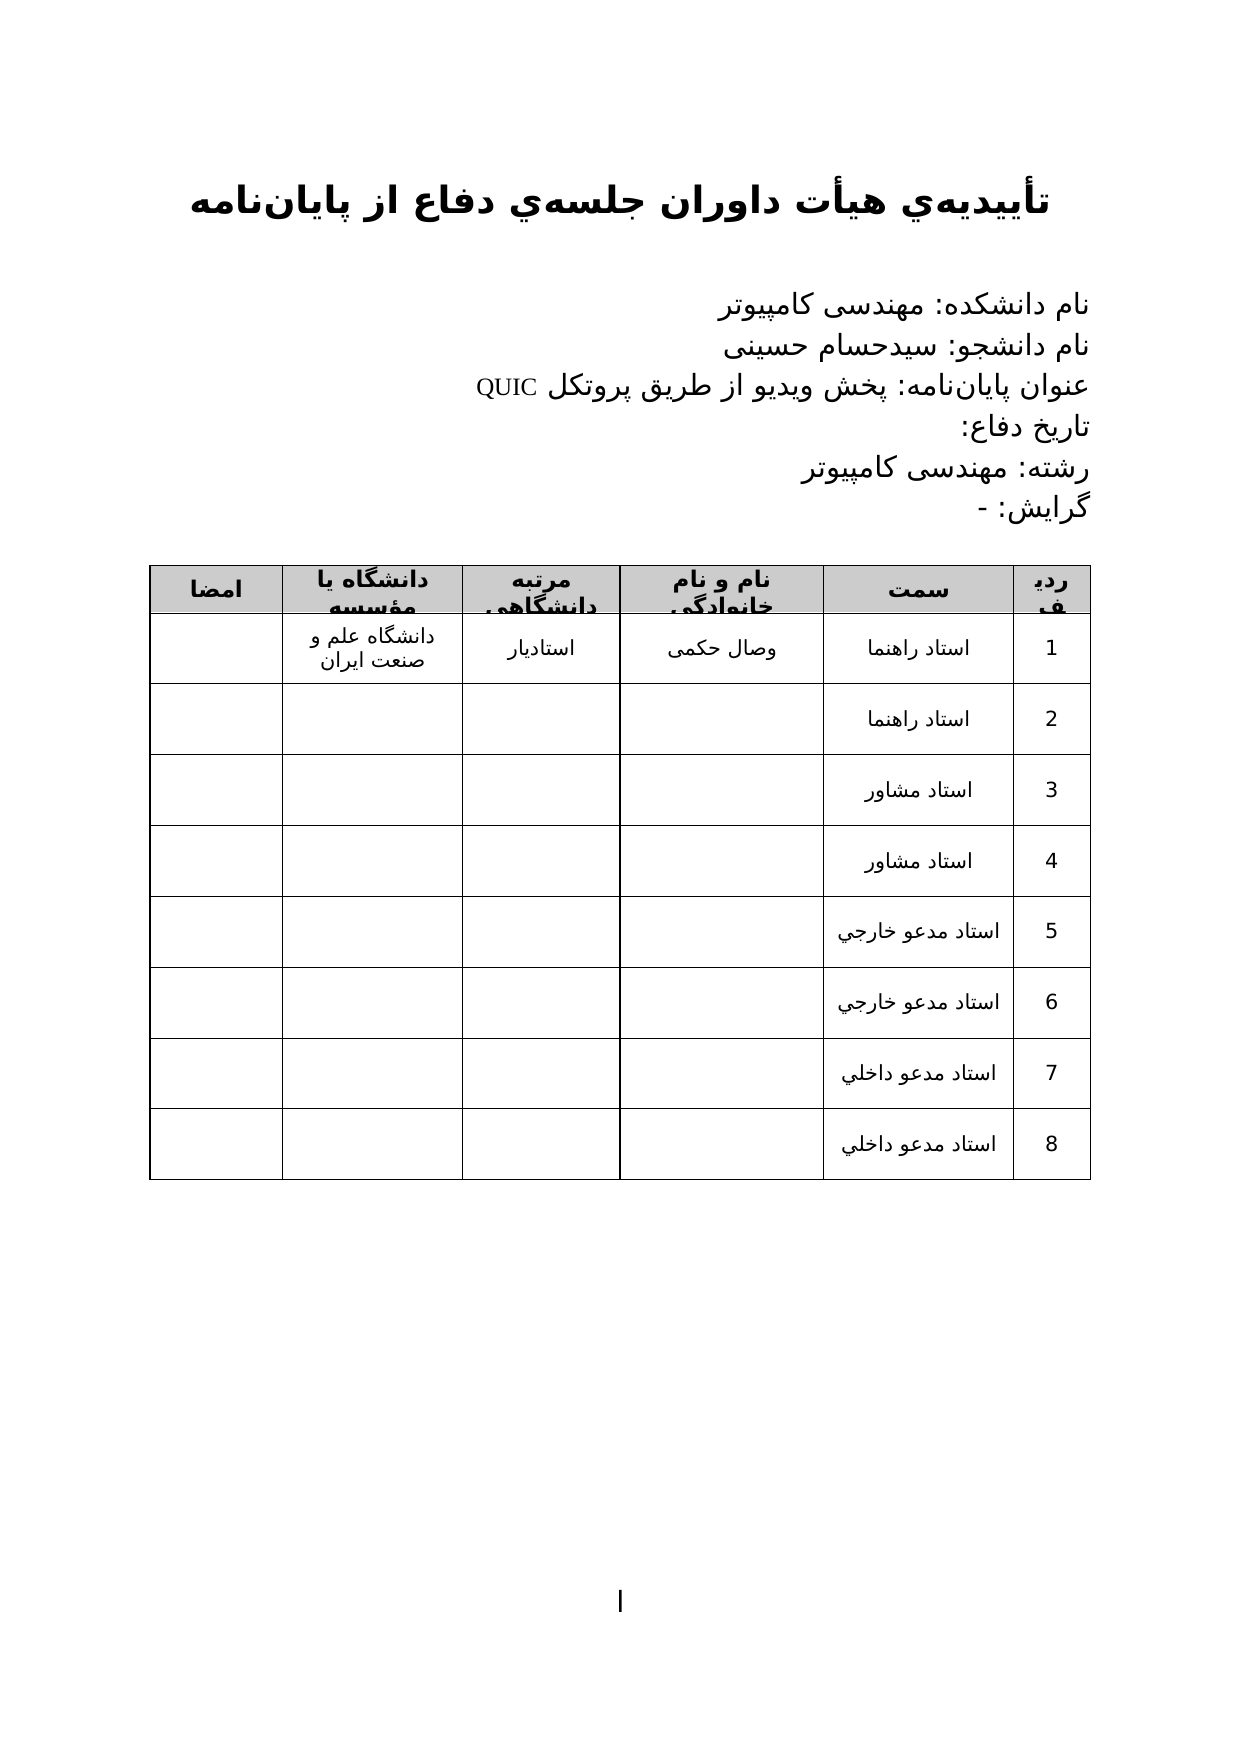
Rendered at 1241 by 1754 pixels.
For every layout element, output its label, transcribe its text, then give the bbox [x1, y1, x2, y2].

text نام دانشجو: سیدحسام حسینی [150, 328, 1090, 362]
table_cell [621, 684, 823, 754]
table_cell استاد مدعو داخلي [824, 1039, 1013, 1108]
table_cell 6 [1014, 968, 1090, 1037]
table_cell [621, 826, 823, 896]
table_cell 5 [1014, 897, 1090, 967]
table_cell استاد مدعو خارجي [824, 968, 1013, 1037]
table_cell 8 [1014, 1109, 1090, 1179]
table_cell [151, 684, 282, 754]
text عنوان پايان‌نامه: پخش ویدیو از طریق پروتکل QUIC [150, 369, 1090, 403]
table_cell وصال حکمی [621, 614, 823, 683]
table_cell [283, 1109, 462, 1179]
table_cell [151, 614, 282, 683]
text تاريخ دفاع: [150, 409, 1090, 443]
table_cell [463, 684, 619, 754]
table_cell [151, 755, 282, 825]
table_cell [621, 897, 823, 967]
table_cell استاد مشاور [824, 755, 1013, 825]
text نام دانشكده: مهندسی کامپیوتر [150, 287, 1090, 321]
table_cell [621, 968, 823, 1037]
table_cell [283, 684, 462, 754]
table_cell دانشگاه علم و صنعت ایران [283, 614, 462, 683]
title تأييديه‌ي هيأت داوران جلسه‌ي دفاع از پايان‌نامه [150, 179, 1090, 222]
table_header مرتبه دانشگاهي [463, 566, 619, 612]
table_cell [463, 826, 619, 896]
table_cell [463, 1039, 619, 1108]
table_cell [151, 968, 282, 1037]
table_cell [283, 755, 462, 825]
table_header رديف [1014, 566, 1090, 612]
table_cell [283, 968, 462, 1037]
table_cell 3 [1014, 755, 1090, 825]
table_cell [463, 897, 619, 967]
table_cell استاد راهنما [824, 684, 1013, 754]
table_cell استاد مدعو داخلي [824, 1109, 1013, 1179]
table_cell [283, 826, 462, 896]
table_cell [463, 968, 619, 1037]
table_cell 4 [1014, 826, 1090, 896]
table_cell 7 [1014, 1039, 1090, 1108]
table_header نام و نام خانوادگي [621, 566, 823, 612]
table_cell 2 [1014, 684, 1090, 754]
table_cell [621, 1039, 823, 1108]
table_header امضا [151, 566, 282, 612]
table_cell [283, 1039, 462, 1108]
table_cell 1 [1014, 614, 1090, 683]
text گرايش: - [150, 491, 1090, 525]
text رشته: مهندسی کامپیوتر [150, 450, 1090, 484]
table_cell [463, 1109, 619, 1179]
table_header سمت [824, 566, 1013, 612]
table_cell [463, 755, 619, 825]
table_cell [283, 897, 462, 967]
table_cell استادیار [463, 614, 619, 683]
table_cell استاد مشاور [824, 826, 1013, 896]
table_cell [151, 826, 282, 896]
table_cell [621, 755, 823, 825]
table_cell استاد مدعو خارجي [824, 897, 1013, 967]
table_cell [151, 897, 282, 967]
table_header دانشگاه يا مؤسسه [283, 566, 462, 612]
table_cell [151, 1039, 282, 1108]
table_cell [621, 1109, 823, 1179]
table_cell استاد راهنما [824, 614, 1013, 683]
table_cell [151, 1109, 282, 1179]
